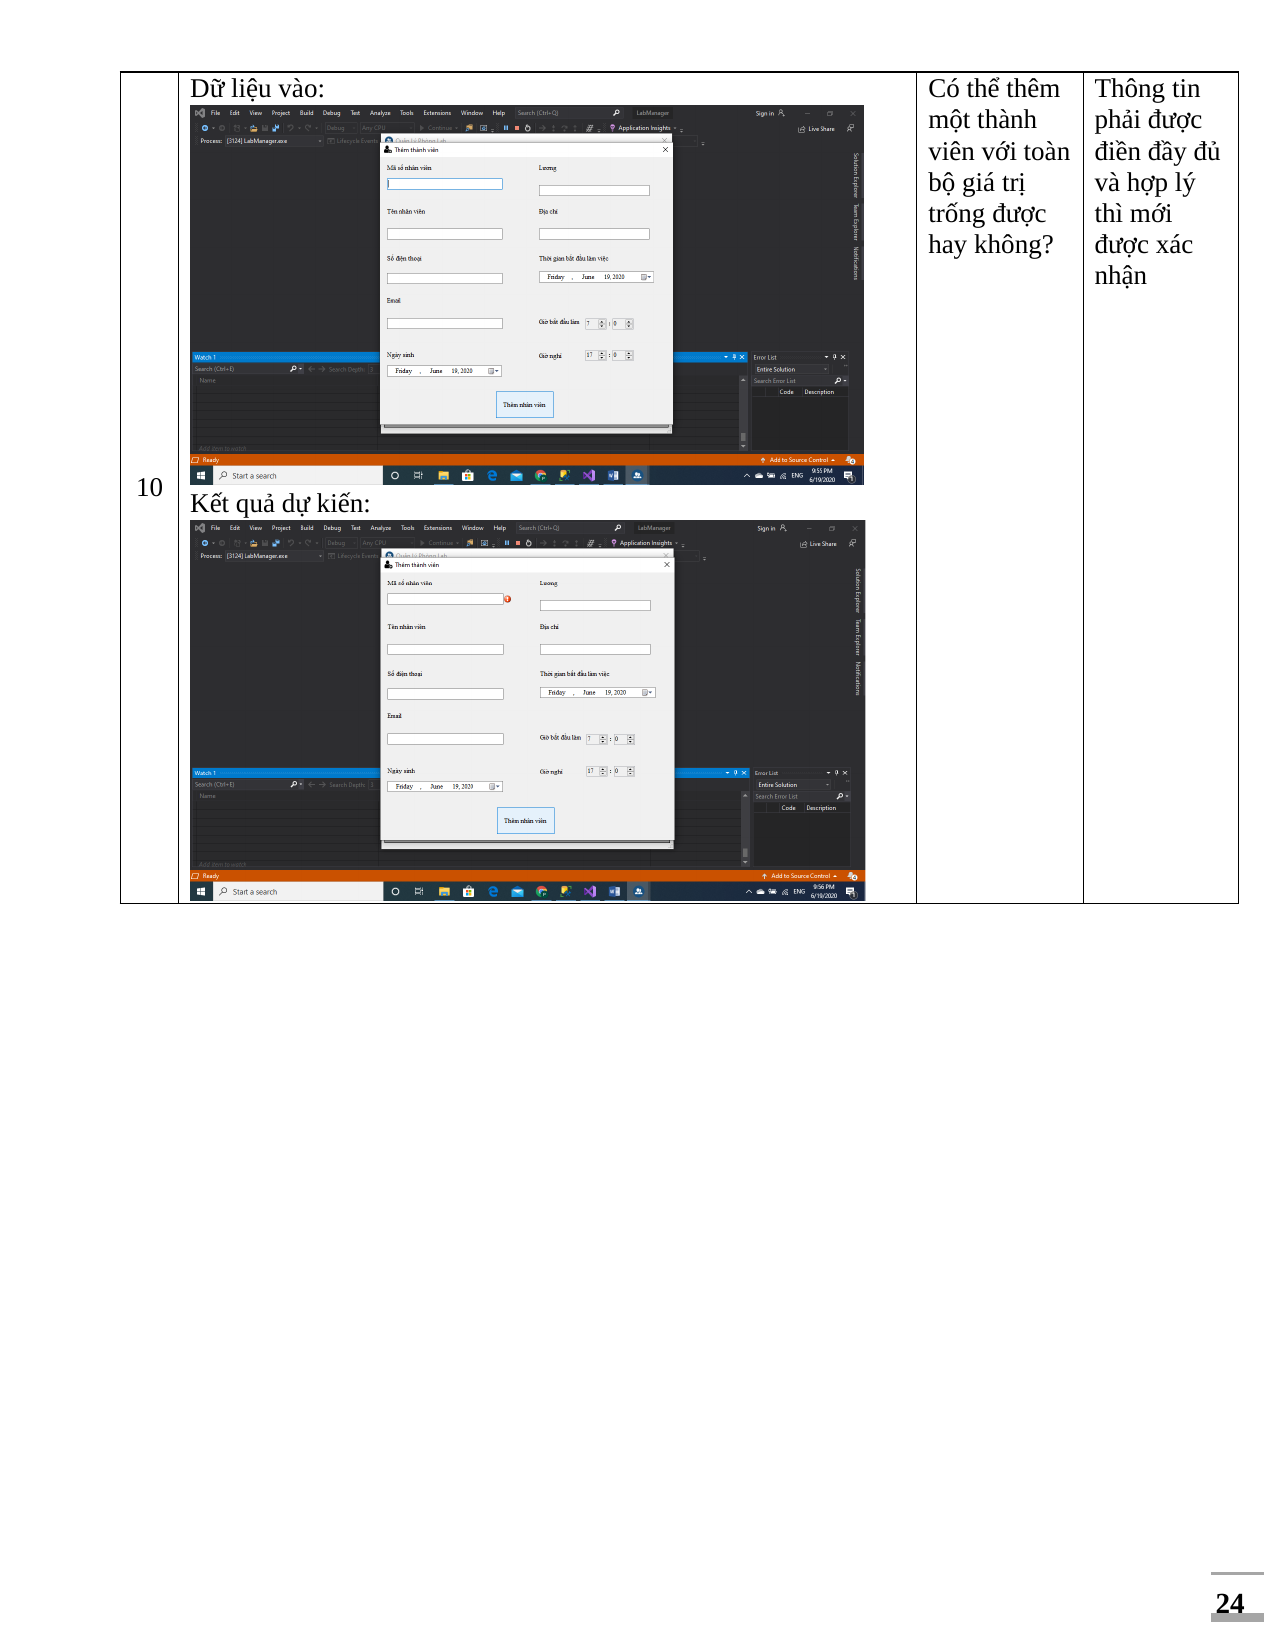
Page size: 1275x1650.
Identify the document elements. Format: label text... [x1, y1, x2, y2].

picture [190, 105, 864, 485]
table_cell 10 [121, 73, 178, 903]
picture [190, 520, 866, 901]
table_cell Có thể thêm một thành viên với toàn bộ giá trị trống được hay không? [917, 73, 1083, 903]
table_cell Dữ liệu vào: Kết quả dự kiến: [179, 73, 916, 903]
table_cell Thông tin phải được điền đầy đủ và hợp lý thì mới được xác nhận [1084, 73, 1238, 903]
